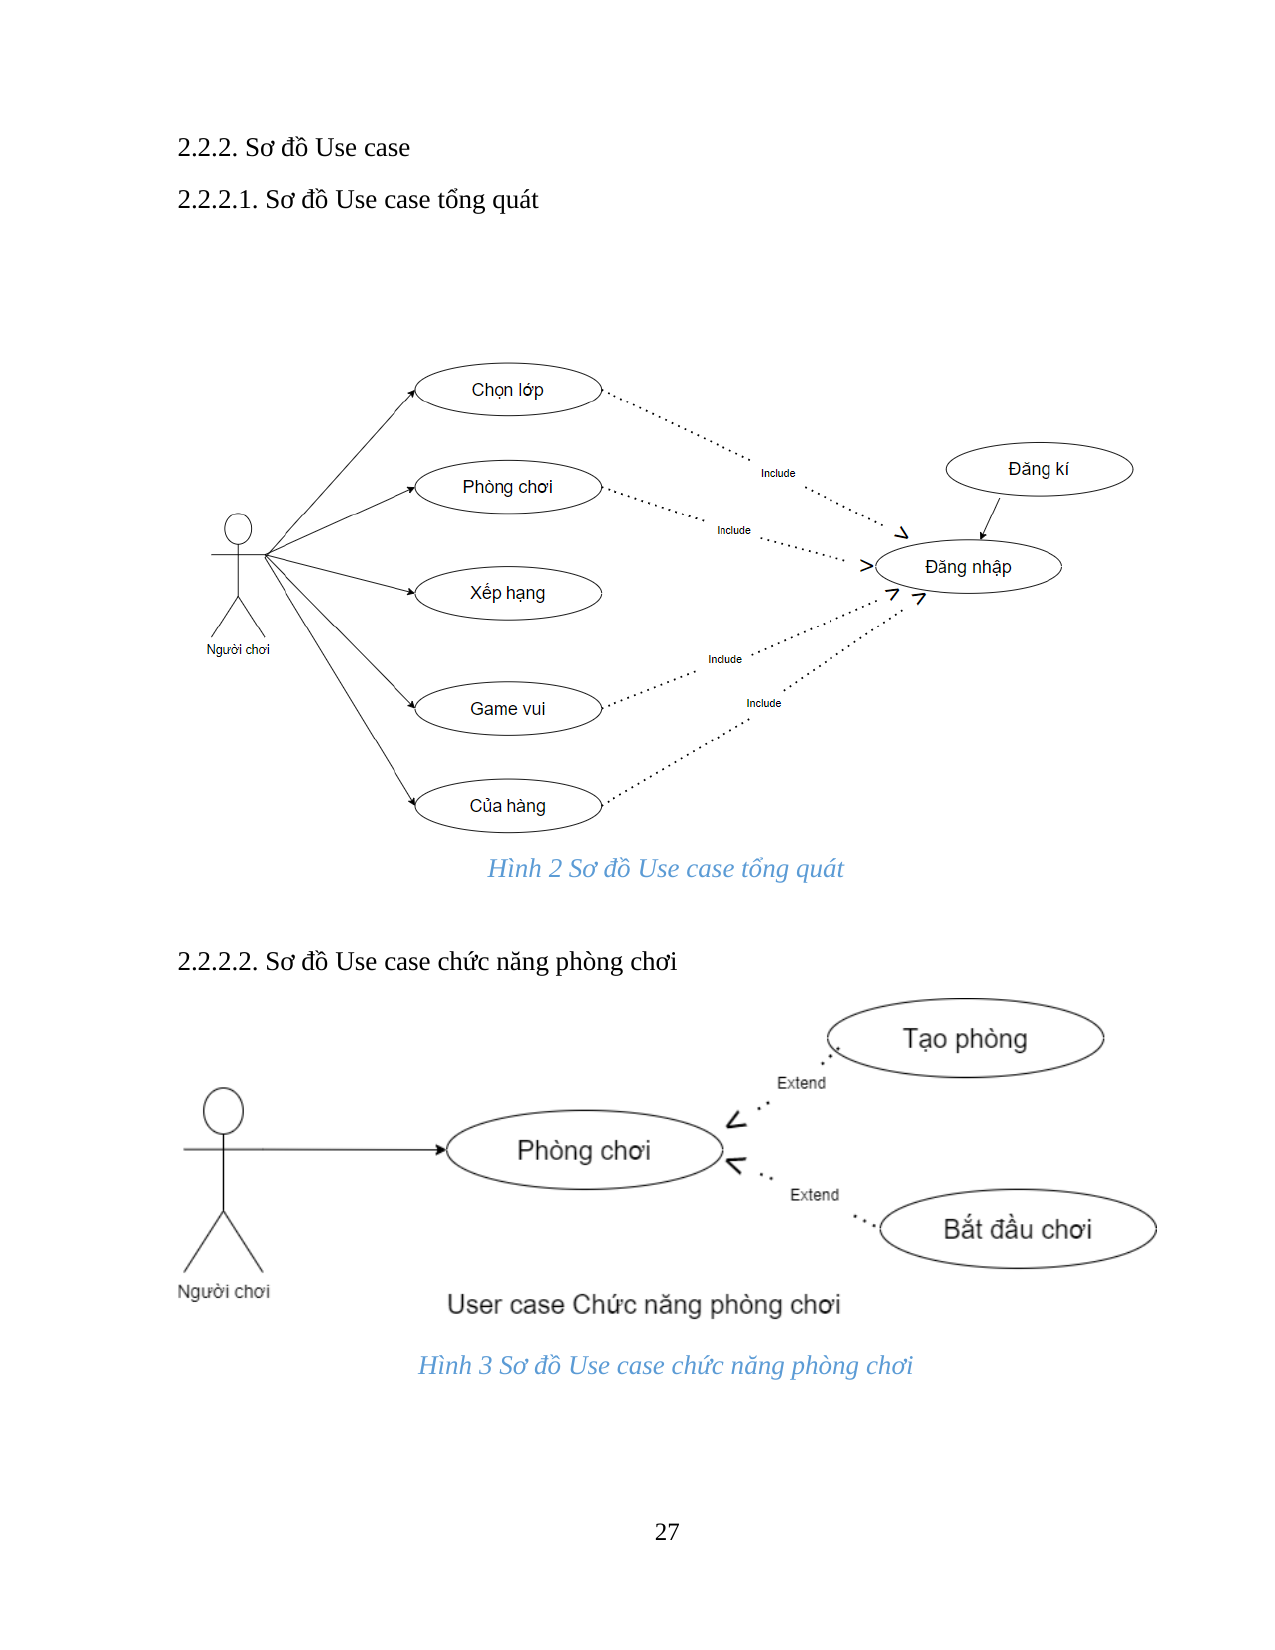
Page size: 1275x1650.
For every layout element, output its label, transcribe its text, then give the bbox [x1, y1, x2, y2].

text Sơ đồ Use case [177, 131, 1157, 162]
text Hình 3 Sơ đồ Use case chức năng phòng chơi [177, 1349, 1157, 1381]
picture [177, 998, 1157, 1331]
text Sơ đồ Use case tổng quát [177, 183, 1157, 215]
text Sơ đồ Use case chức năng phòng chơi [177, 945, 1157, 976]
picture [177, 289, 1157, 852]
text Hình 2 Sơ đồ Use case tổng quát [177, 852, 1157, 883]
